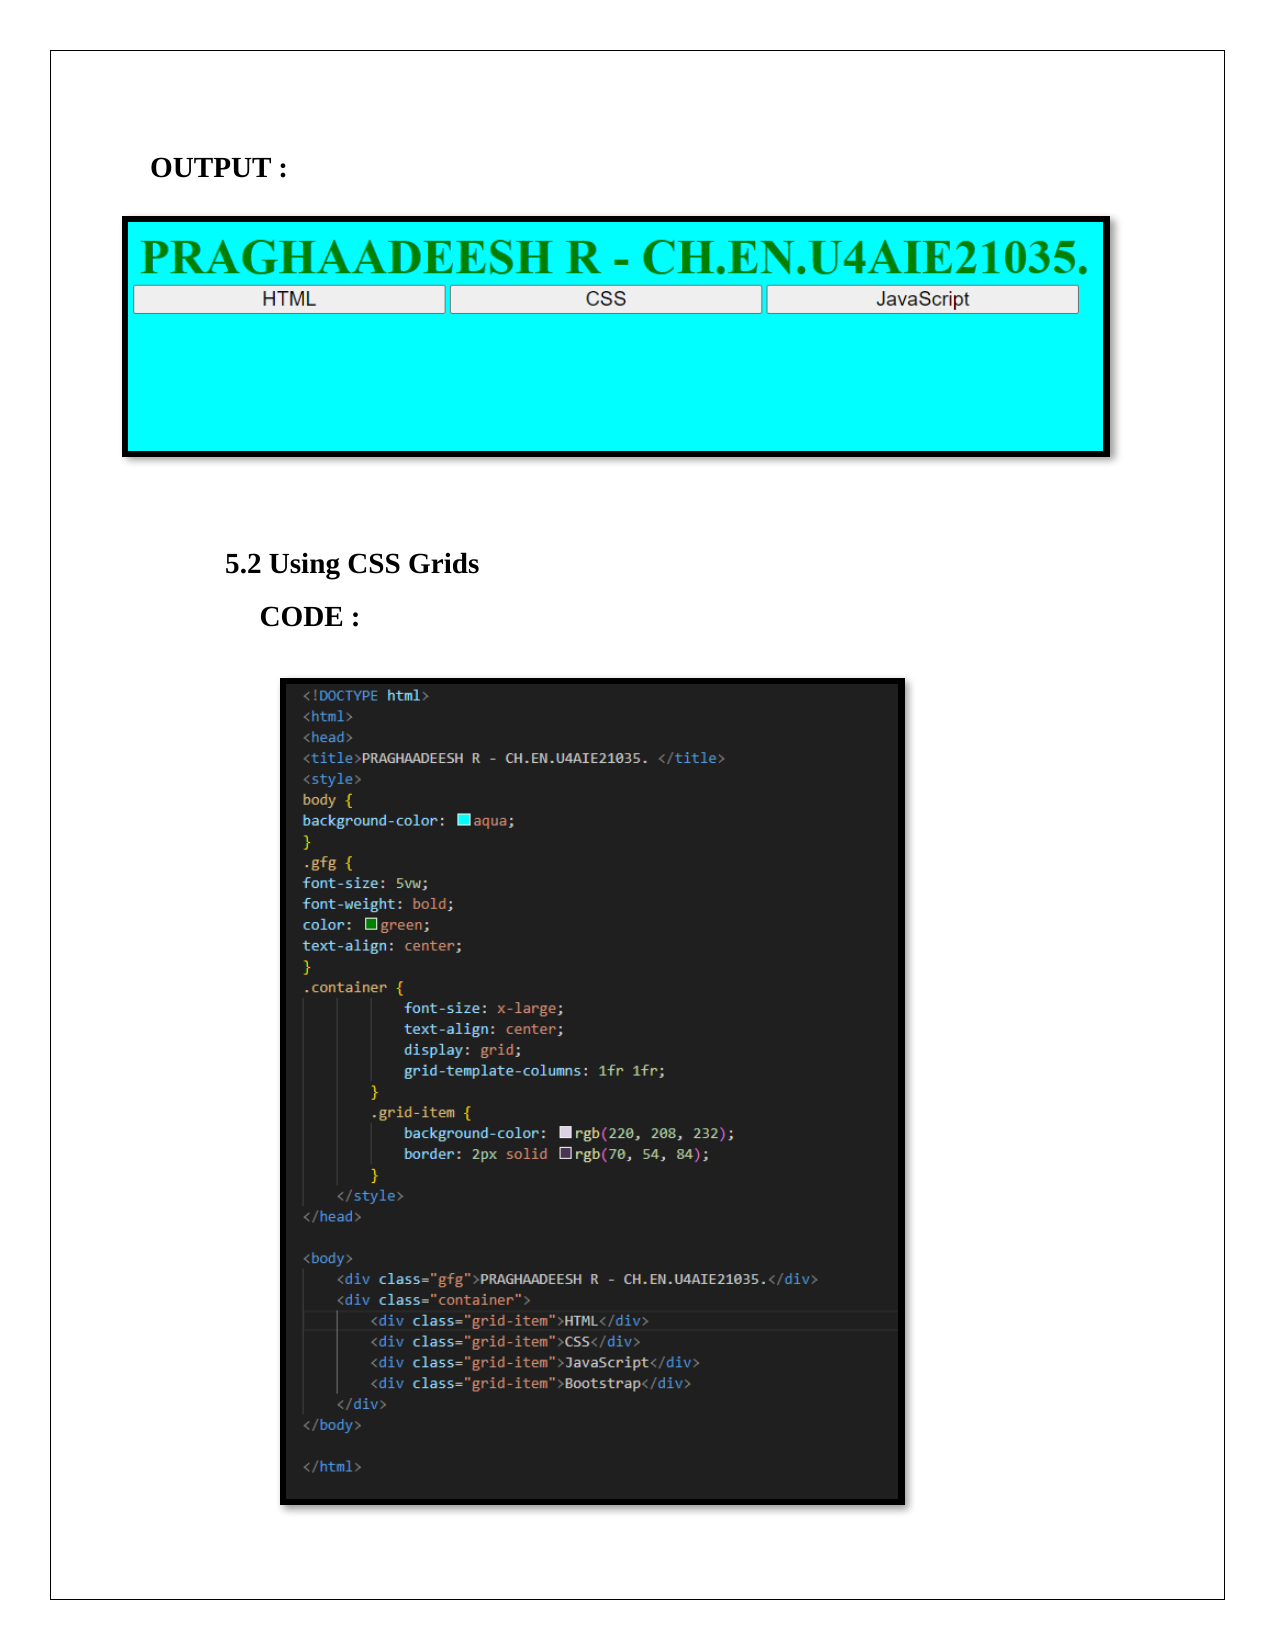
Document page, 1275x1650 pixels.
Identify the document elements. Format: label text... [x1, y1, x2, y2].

text OUTPUT : [150, 150, 1125, 183]
text 5.2 Using CSS Grids [150, 547, 1125, 580]
picture [286, 684, 898, 1499]
picture [128, 222, 1103, 451]
text CODE : [150, 599, 1125, 633]
